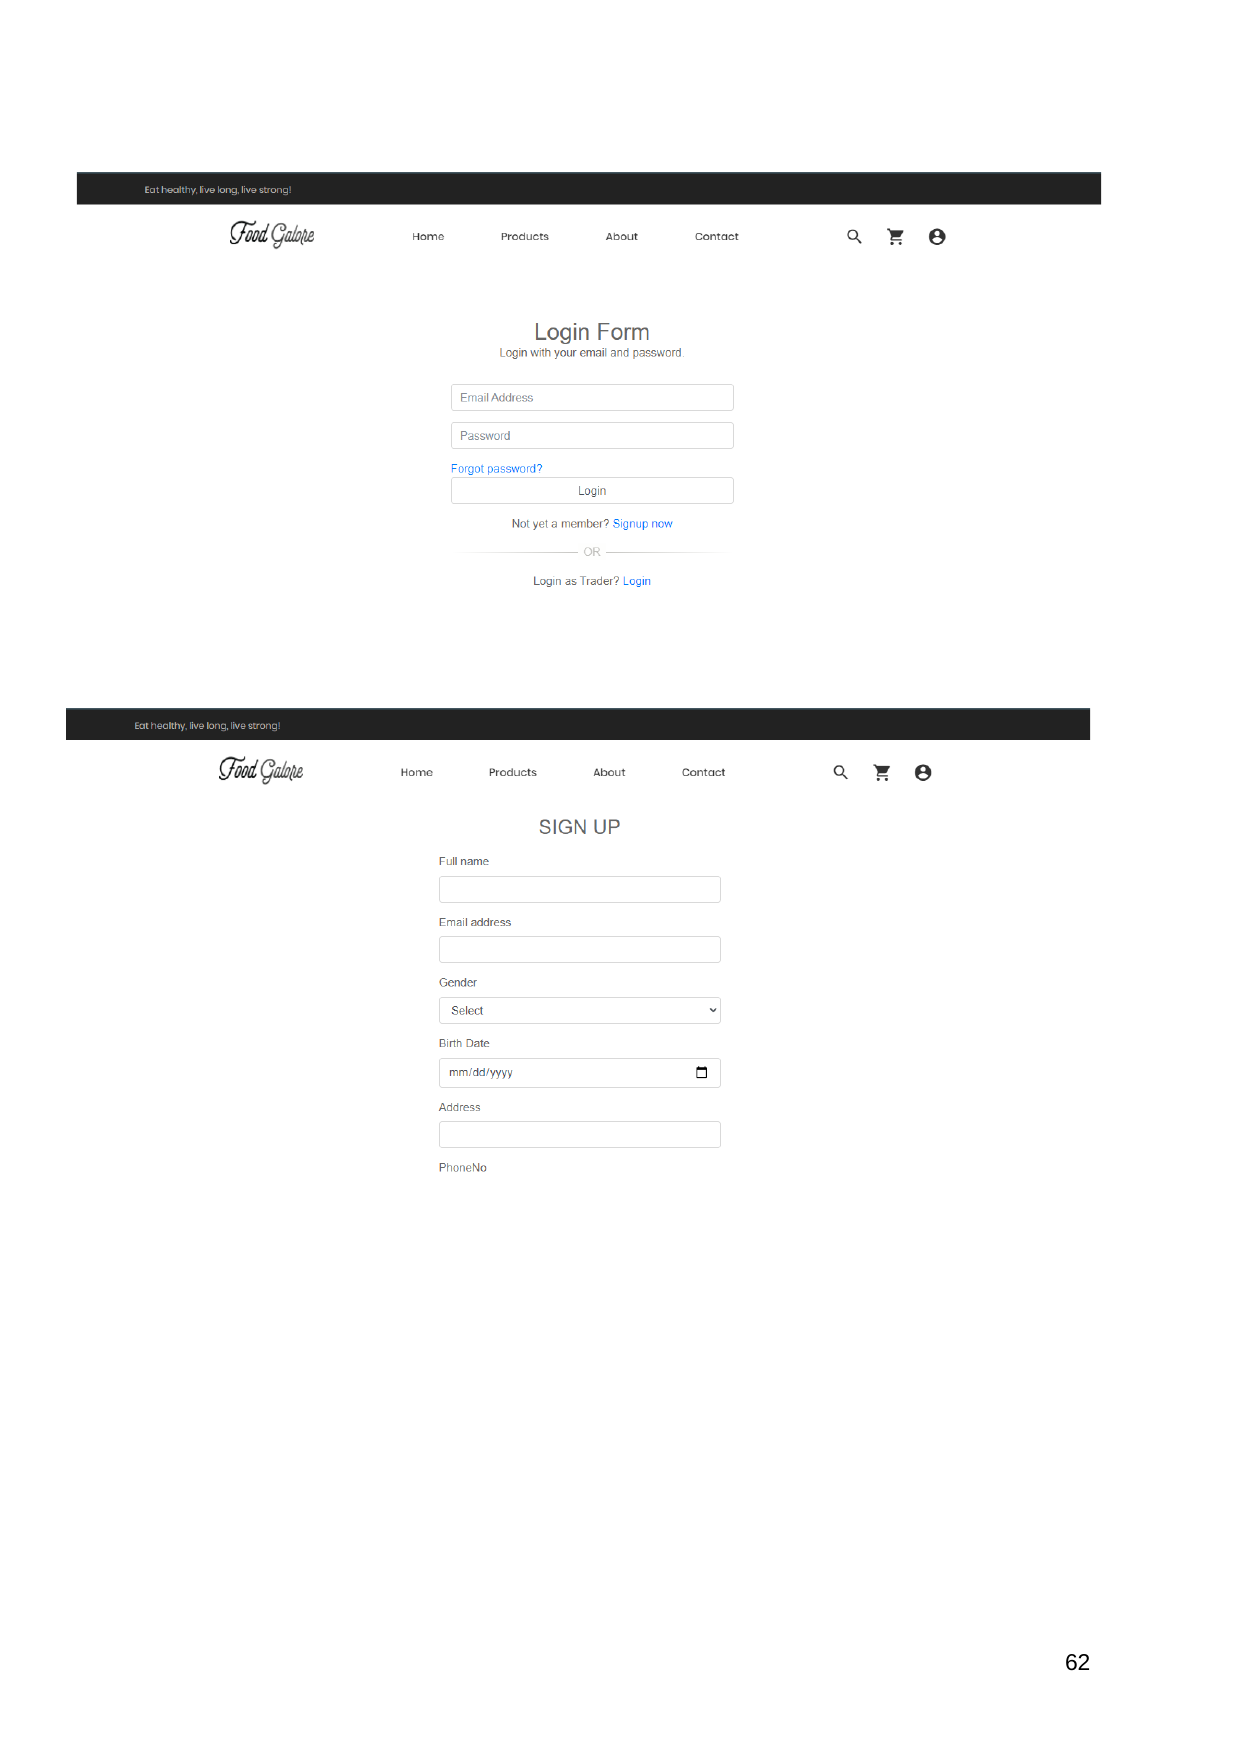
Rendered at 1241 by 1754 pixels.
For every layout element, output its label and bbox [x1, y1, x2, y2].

picture [76, 172, 1102, 644]
picture [66, 708, 1091, 1178]
